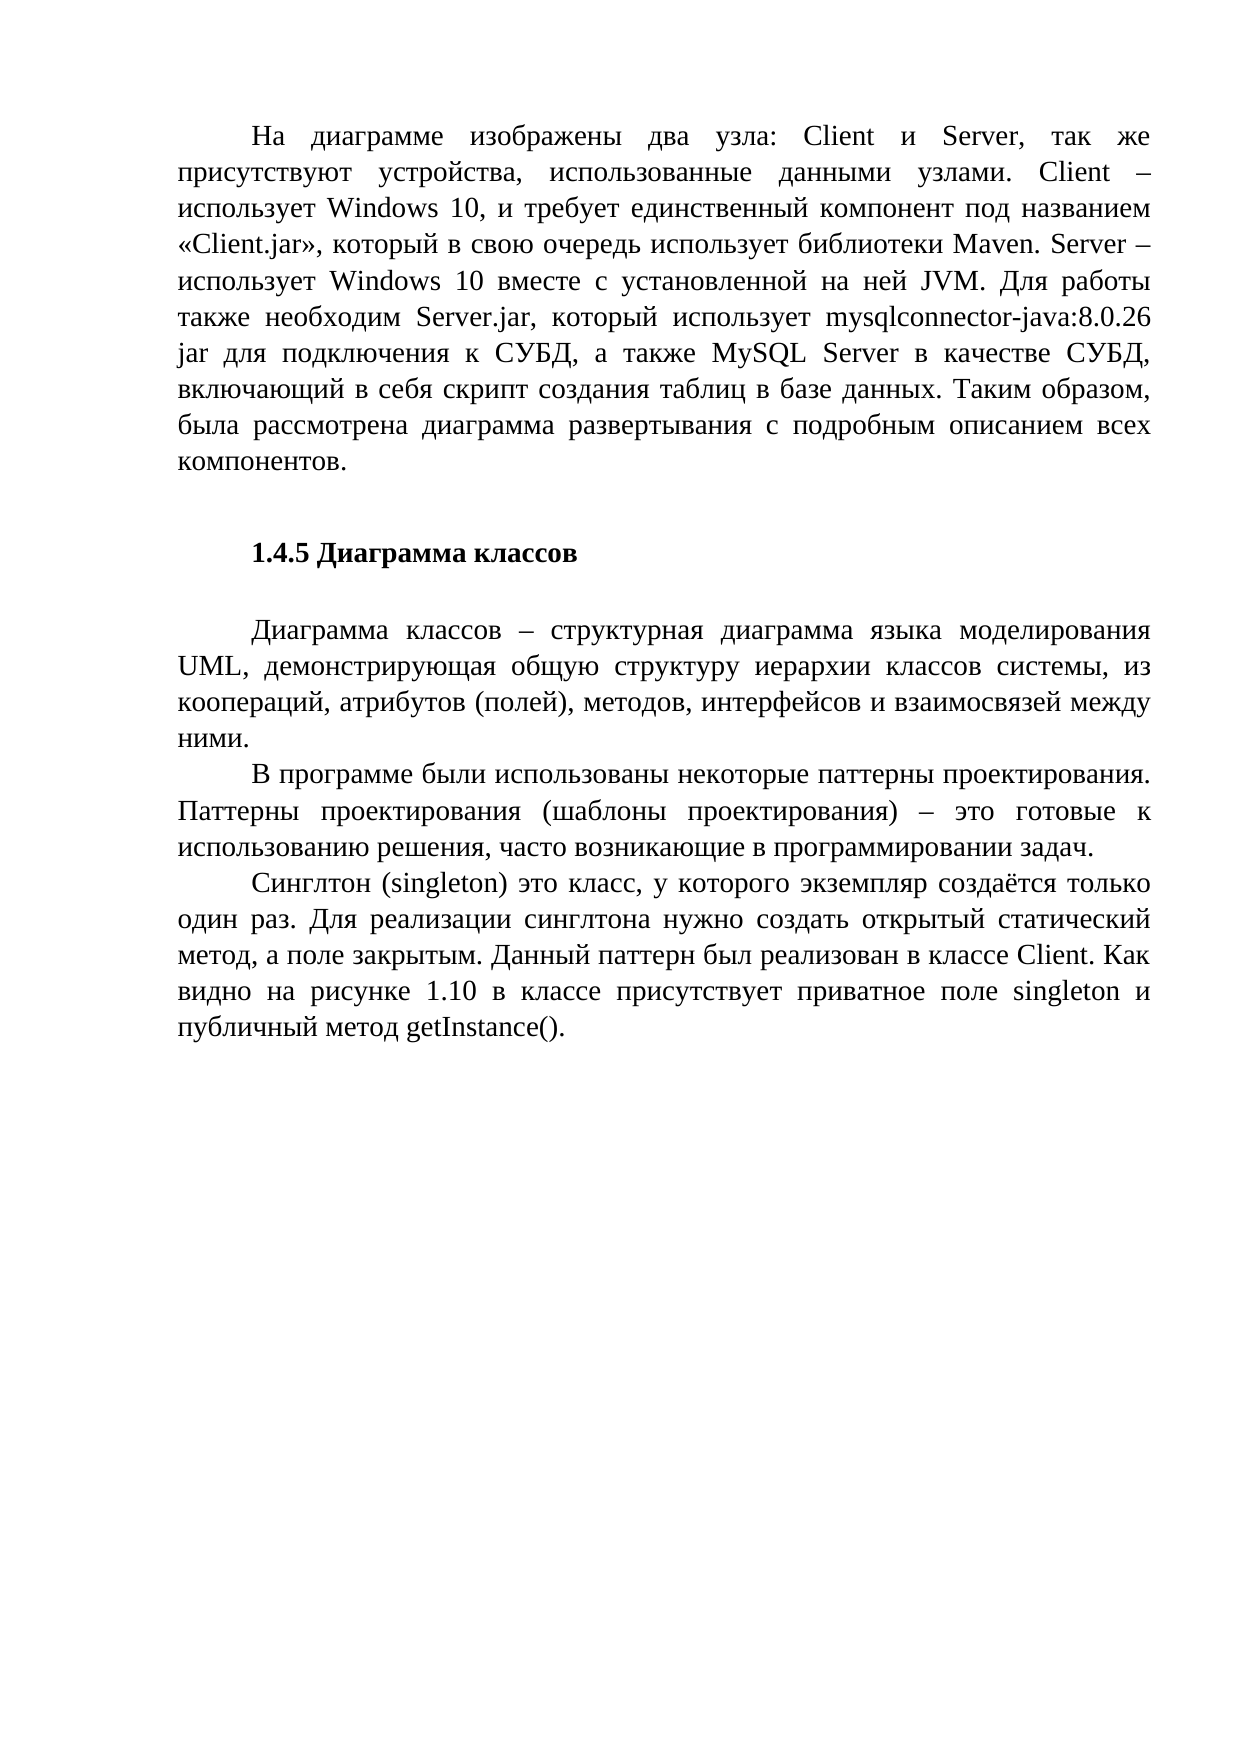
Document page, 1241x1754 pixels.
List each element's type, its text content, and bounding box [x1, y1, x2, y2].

text 1.4.5 Диаграмма классов [177, 535, 1152, 568]
text На диаграмме изображены два узла: Client и Server, так же присутствуют устройства, использованные данными узлами. Client – использует Windows 10, и требует единственный компонент под названием «Сlient.jar», который в свою очередь использует библиотеки Maven. Server – использует Windows 10 вместе с установленной на ней JVM. Для работы также необходим Server.jar, который использует mysqlconnector-java:8.0.26 jar для подключения к СУБД, а также MySQL Server в качестве СУБД, включающий в себя скрипт создания таблиц в базе данных. Таким образом, была рассмотрена диаграмма развертывания с подробным описанием всех компонентов. [177, 118, 1152, 477]
text Синглтон (singleton) это класс, у которого экземпляр создаётся только один раз. Для реализации синглтона нужно создать открытый статический метод, а поле закрытым. Данный паттерн был реализован в классе Client. Как видно на рисунке 1.10 в классе присутствует приватное поле singleton и публичный метод getInstance(). [177, 865, 1152, 1043]
text Диаграмма классов – структурная диаграмма языка моделирования UML, демонстрирующая общую структуру иерархии классов системы, из коопераций, атрибутов (полей), методов, интерфейсов и взаимосвязей между ними. [177, 612, 1152, 754]
text В программе были использованы некоторые паттерны проектирования. Паттерны проектирования (шаблоны проектирования) – это готовые к использованию решения, часто возникающие в программировании задач. [177, 756, 1152, 862]
